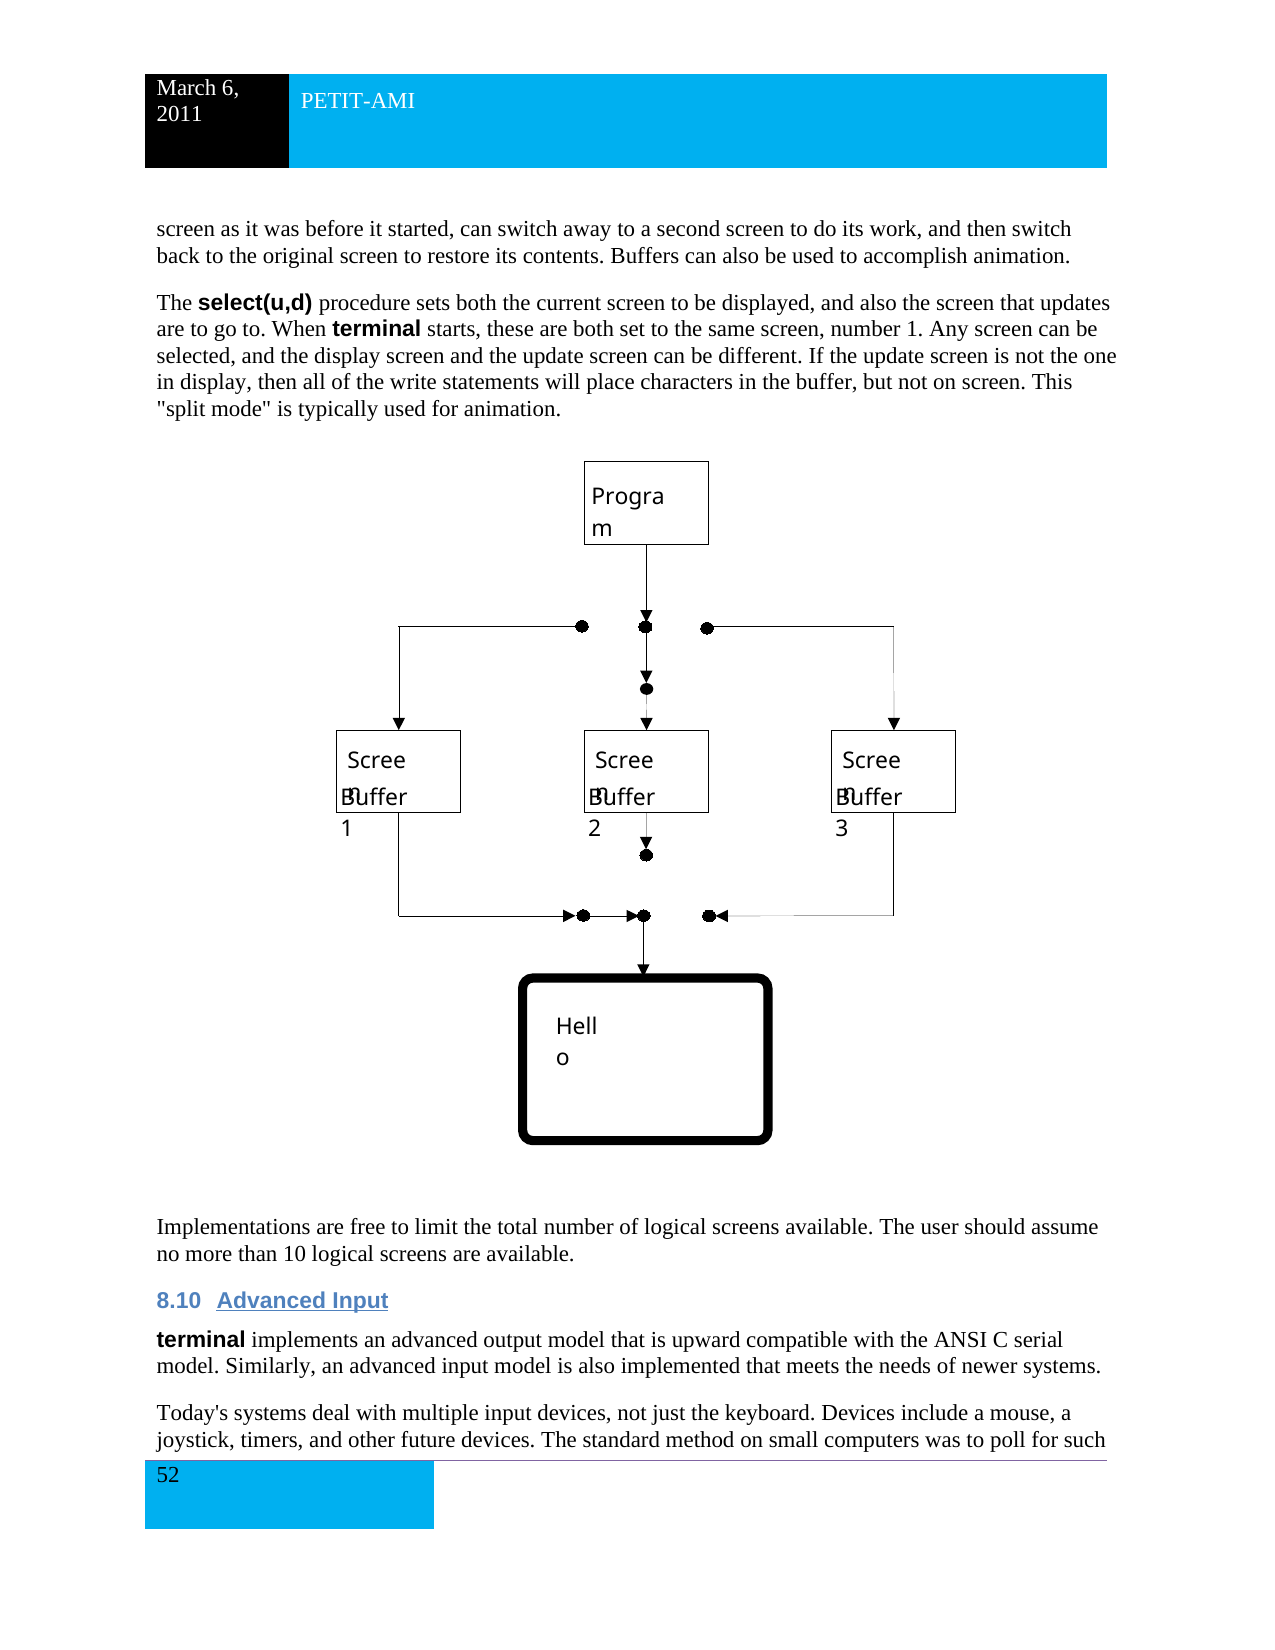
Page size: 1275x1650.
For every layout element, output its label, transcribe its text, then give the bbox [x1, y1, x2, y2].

text Implementations are free to limit the total number of logical screens available. The user should assume no more than 10 logical screens are available. [156, 1213, 1118, 1266]
subtitle Advanced Input [156, 1287, 1118, 1313]
text terminal implements an advanced output model that is upward compatible with the ANSI C serial model. Similarly, an advanced input model is also implemented that meets the needs of newer systems. [156, 1326, 1118, 1378]
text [156, 1399, 1118, 1452]
text The select(u,d) procedure sets both the current screen to be displayed, and also the screen that updates are to go to. When terminal starts, these are both set to the same screen, number 1. Any screen can be selected, and the display screen and the update screen can be different. If the update screen is not the one in display, then all of the write statements will place characters in the buffer, but not on screen. This "split mode" is typically used for animation. [156, 289, 1118, 421]
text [156, 215, 1118, 268]
